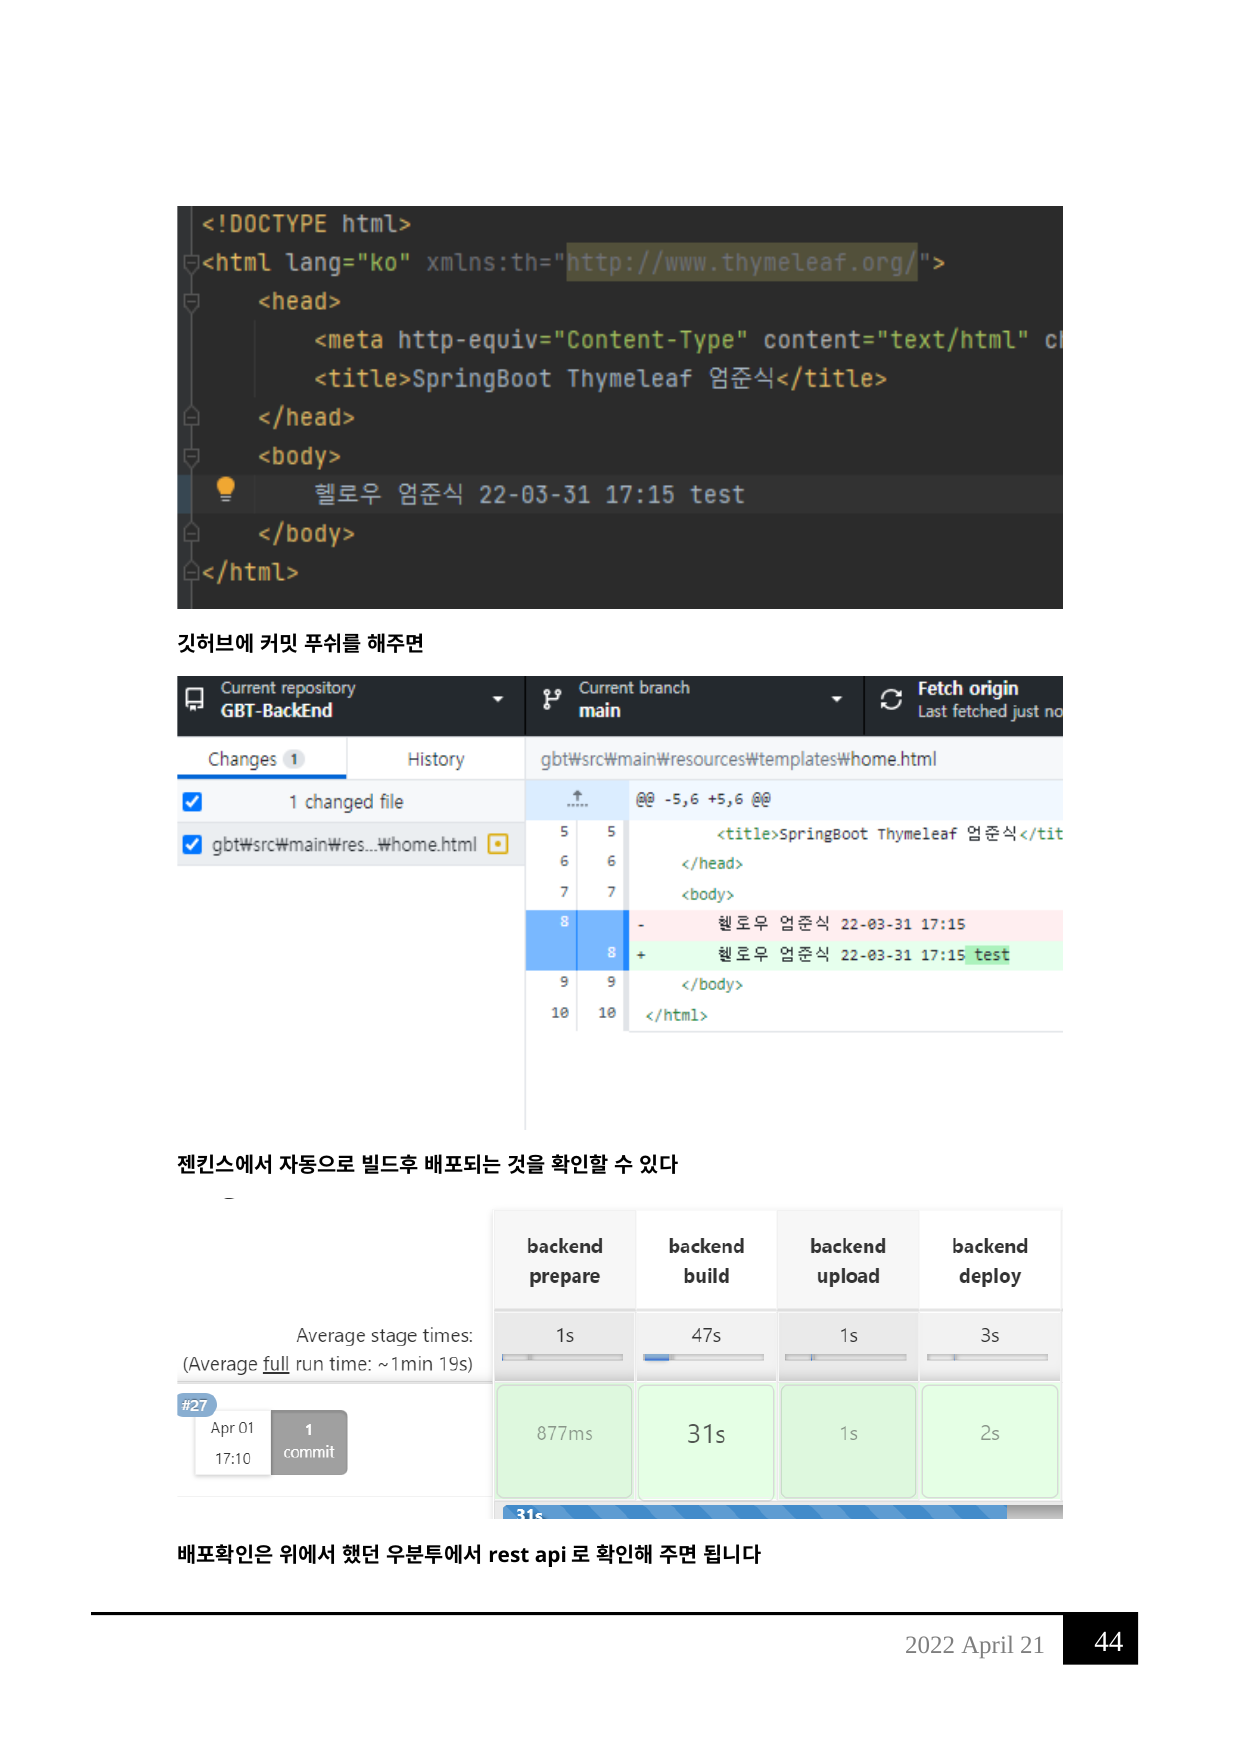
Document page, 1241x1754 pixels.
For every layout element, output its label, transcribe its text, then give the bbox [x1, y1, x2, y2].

text 젠킨스에서 자동으로 빌드후 배포되는 것을 확인할 수 있다 [177, 1149, 1063, 1179]
text 배포확인은 위에서 했던 우분투에서 rest api로 확인해 주면 됩니다 [177, 1538, 1063, 1568]
text 깃허브에 커밋 푸쉬를 해주면 [177, 627, 1063, 658]
picture [177, 1198, 1063, 1519]
picture [177, 206, 1063, 609]
picture [177, 676, 1063, 1130]
